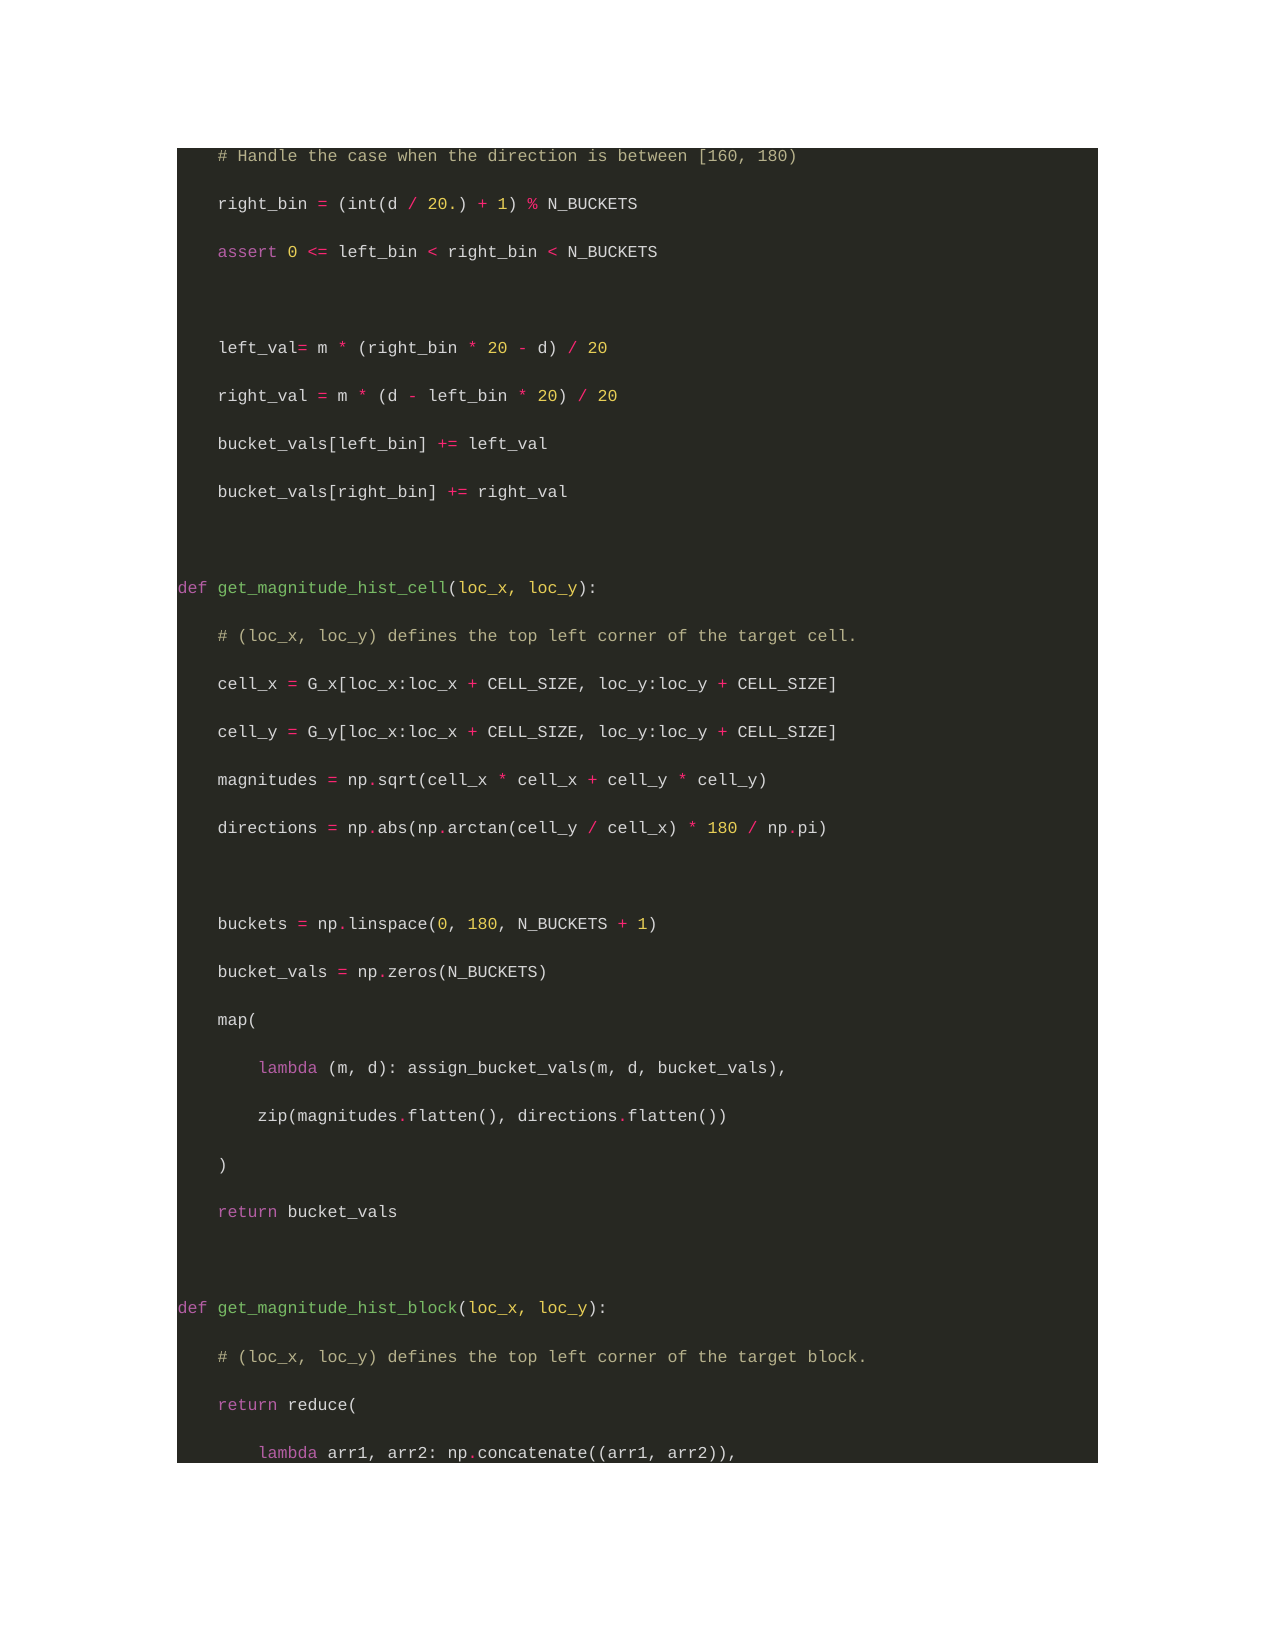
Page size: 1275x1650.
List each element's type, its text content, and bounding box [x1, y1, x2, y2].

text return bucket_vals [177, 1204, 1098, 1223]
text def get_magnitude_hist_cell(loc_x, loc_y): [177, 580, 1098, 599]
text zip(magnitudes.flatten(), directions.flatten()) [177, 1108, 1098, 1127]
text lambda arr1, arr2: np.concatenate((arr1, arr2)), [177, 1444, 1098, 1463]
text right_val = m * (d - left_bin * 20) / 20 [177, 388, 1098, 407]
text lambda (m, d): assign_bucket_vals(m, d, bucket_vals), [177, 1060, 1098, 1079]
text right_bin = (int(d / 20.) + 1) % N_BUCKETS [177, 196, 1098, 214]
text left_val= m * (right_bin * 20 - d) / 20 [177, 340, 1098, 358]
text return reduce( [177, 1396, 1098, 1415]
text bucket_vals[left_bin] += left_val [177, 436, 1098, 454]
text map( [177, 1012, 1098, 1031]
text # (loc_x, loc_y) defines the top left corner of the target cell. [177, 628, 1098, 647]
text bucket_vals = np.zeros(N_BUCKETS) [177, 964, 1098, 983]
text # (loc_x, loc_y) defines the top left corner of the target block. [177, 1348, 1098, 1367]
text directions = np.abs(np.arctan(cell_y / cell_x) * 180 / np.pi) [177, 820, 1098, 839]
text def get_magnitude_hist_block(loc_x, loc_y): [177, 1300, 1098, 1319]
text assert 0 <= left_bin < right_bin < N_BUCKETS [177, 244, 1098, 262]
text cell_x = G_x[loc_x:loc_x + CELL_SIZE, loc_y:loc_y + CELL_SIZE] [177, 676, 1098, 695]
text cell_y = G_y[loc_x:loc_x + CELL_SIZE, loc_y:loc_y + CELL_SIZE] [177, 724, 1098, 743]
text # Handle the case when the direction is between [160, 180) [177, 148, 1098, 166]
text bucket_vals[right_bin] += right_val [177, 484, 1098, 503]
text magnitudes = np.sqrt(cell_x * cell_x + cell_y * cell_y) [177, 772, 1098, 791]
text ) [177, 1156, 1098, 1175]
text buckets = np.linspace(0, 180, N_BUCKETS + 1) [177, 916, 1098, 935]
